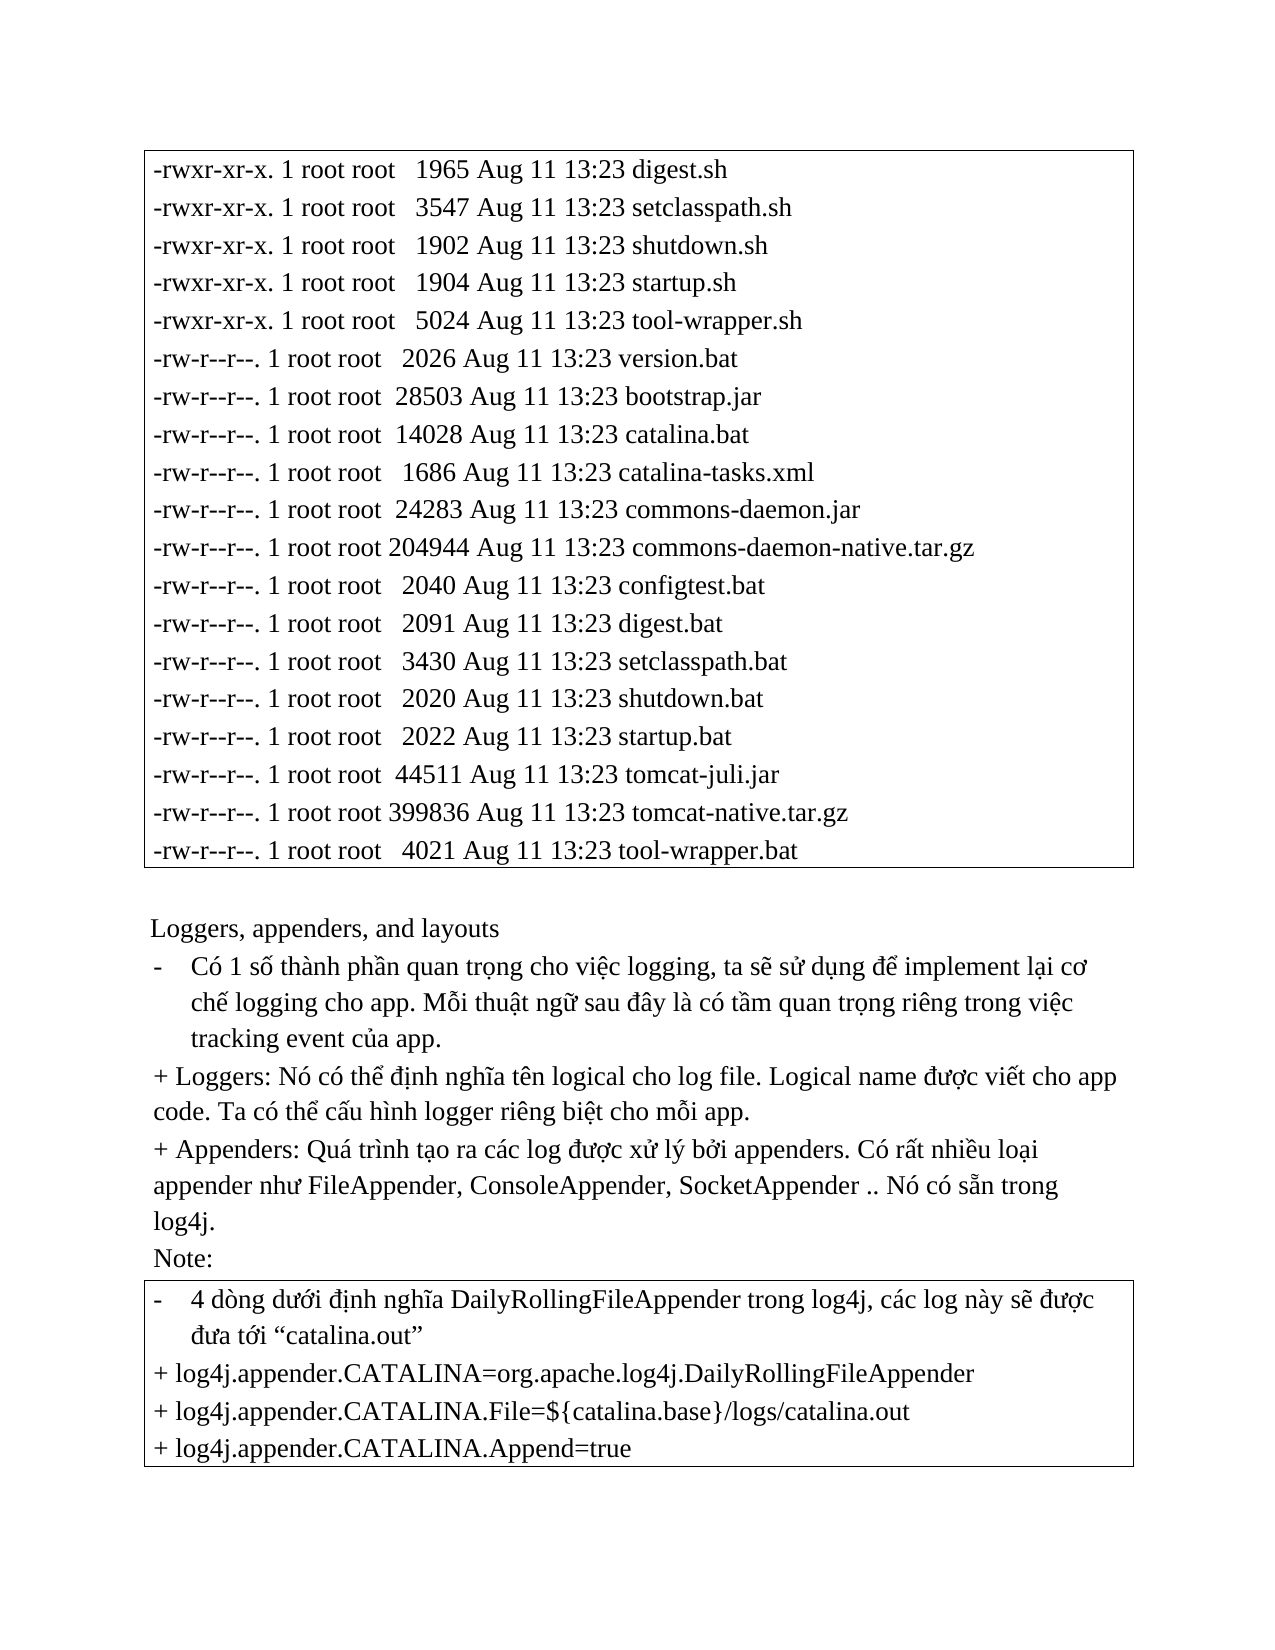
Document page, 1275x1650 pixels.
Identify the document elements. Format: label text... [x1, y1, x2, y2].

text -rw-r--r--. 1 root root 2022 Aug 11 13:23 startup.bat [145, 717, 1133, 751]
text -rwxr-xr-x. 1 root root 1965 Aug 11 13:23 digest.sh [145, 151, 1133, 184]
text + log4j.appender.CATALINA.File=${catalina.base}/logs/catalina.out [145, 1392, 1133, 1426]
text + log4j.appender.CATALINA.Append=true [145, 1429, 1133, 1466]
text -rw-r--r--. 1 root root 2040 Aug 11 13:23 configtest.bat [145, 566, 1133, 600]
text -rw-r--r--. 1 root root 2091 Aug 11 13:23 digest.bat [145, 604, 1133, 638]
text -rwxr-xr-x. 1 root root 1902 Aug 11 13:23 shutdown.sh [145, 226, 1133, 260]
text -rw-r--r--. 1 root root 4021 Aug 11 13:23 tool-wrapper.bat [145, 831, 1133, 867]
text + log4j.appender.CATALINA=org.apache.log4j.DailyRollingFileAppender [145, 1354, 1133, 1388]
text -rwxr-xr-x. 1 root root 5024 Aug 11 13:23 tool-wrapper.sh [145, 301, 1133, 336]
text -rw-r--r--. 1 root root 2026 Aug 11 13:23 version.bat [145, 339, 1133, 373]
text -rw-r--r--. 1 root root 14028 Aug 11 13:23 catalina.bat [145, 415, 1133, 449]
text -rw-r--r--. 1 root root 28503 Aug 11 13:23 bootstrap.jar [145, 377, 1133, 411]
text -rwxr-xr-x. 1 root root 1904 Aug 11 13:23 startup.sh [145, 263, 1133, 298]
text -rw-r--r--. 1 root root 2020 Aug 11 13:23 shutdown.bat [145, 679, 1133, 714]
text -rwxr-xr-x. 1 root root 3547 Aug 11 13:23 setclasspath.sh [145, 188, 1133, 222]
text -rw-r--r--. 1 root root 24283 Aug 11 13:23 commons-daemon.jar [145, 490, 1133, 524]
text + Loggers: Nó có thể định nghĩa tên logical cho log file. Logical name được viết cho app code. Ta có thể cấu hình logger riêng biệt cho mỗi app. [153, 1059, 1125, 1126]
text -rw-r--r--. 1 root root 204944 Aug 11 13:23 commons-daemon-native.tar.gz [145, 528, 1133, 562]
text -rw-r--r--. 1 root root 3430 Aug 11 13:23 setclasspath.bat [145, 642, 1133, 676]
text Note: [153, 1242, 1125, 1273]
text Loggers, appenders, and layouts [150, 912, 1125, 944]
text -rw-r--r--. 1 root root 1686 Aug 11 13:23 catalina-tasks.xml [145, 452, 1133, 487]
list Có 1 số thành phần quan trọng cho việc logging, ta sẽ sử dụng để implement lại cơ chế logging cho app. Mỗi thuật ngữ sau đây là có tầm quan trọng riêng trong việc tracking event của app. [153, 950, 1125, 1053]
text -rw-r--r--. 1 root root 44511 Aug 11 13:23 tomcat-juli.jar [145, 755, 1133, 789]
text + Appenders: Quá trình tạo ra các log được xử lý bởi appenders. Có rất nhiều loại appender như FileAppender, ConsoleAppender, SocketAppender .. Nó có sẵn trong log4j. [153, 1133, 1125, 1236]
list 4 dòng dưới định nghĩa DailyRollingFileAppender trong log4j, các log này sẽ được đưa tới “catalina.out” [145, 1281, 1133, 1350]
text -rw-r--r--. 1 root root 399836 Aug 11 13:23 tomcat-native.tar.gz [145, 793, 1133, 827]
